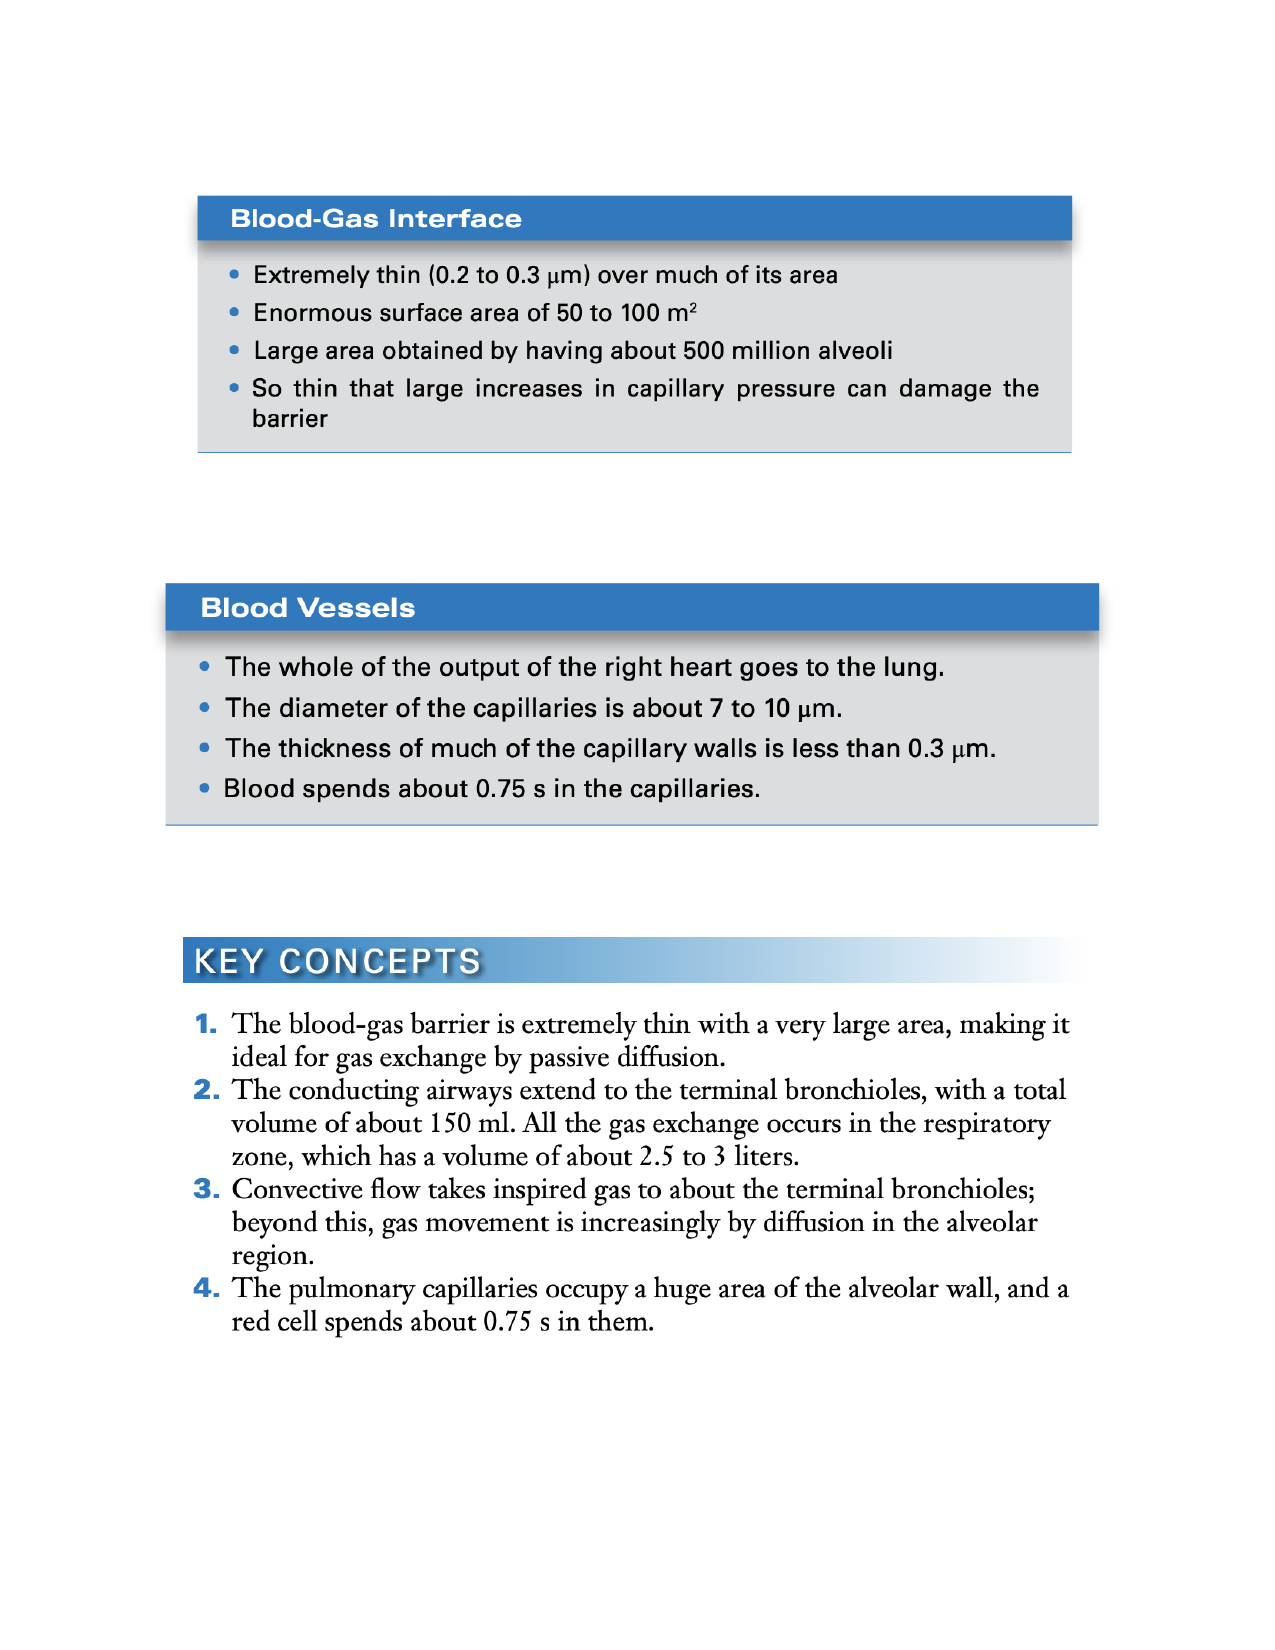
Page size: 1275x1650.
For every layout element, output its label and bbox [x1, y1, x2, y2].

picture [150, 568, 1125, 855]
picture [150, 912, 1125, 1350]
picture [150, 150, 1125, 483]
